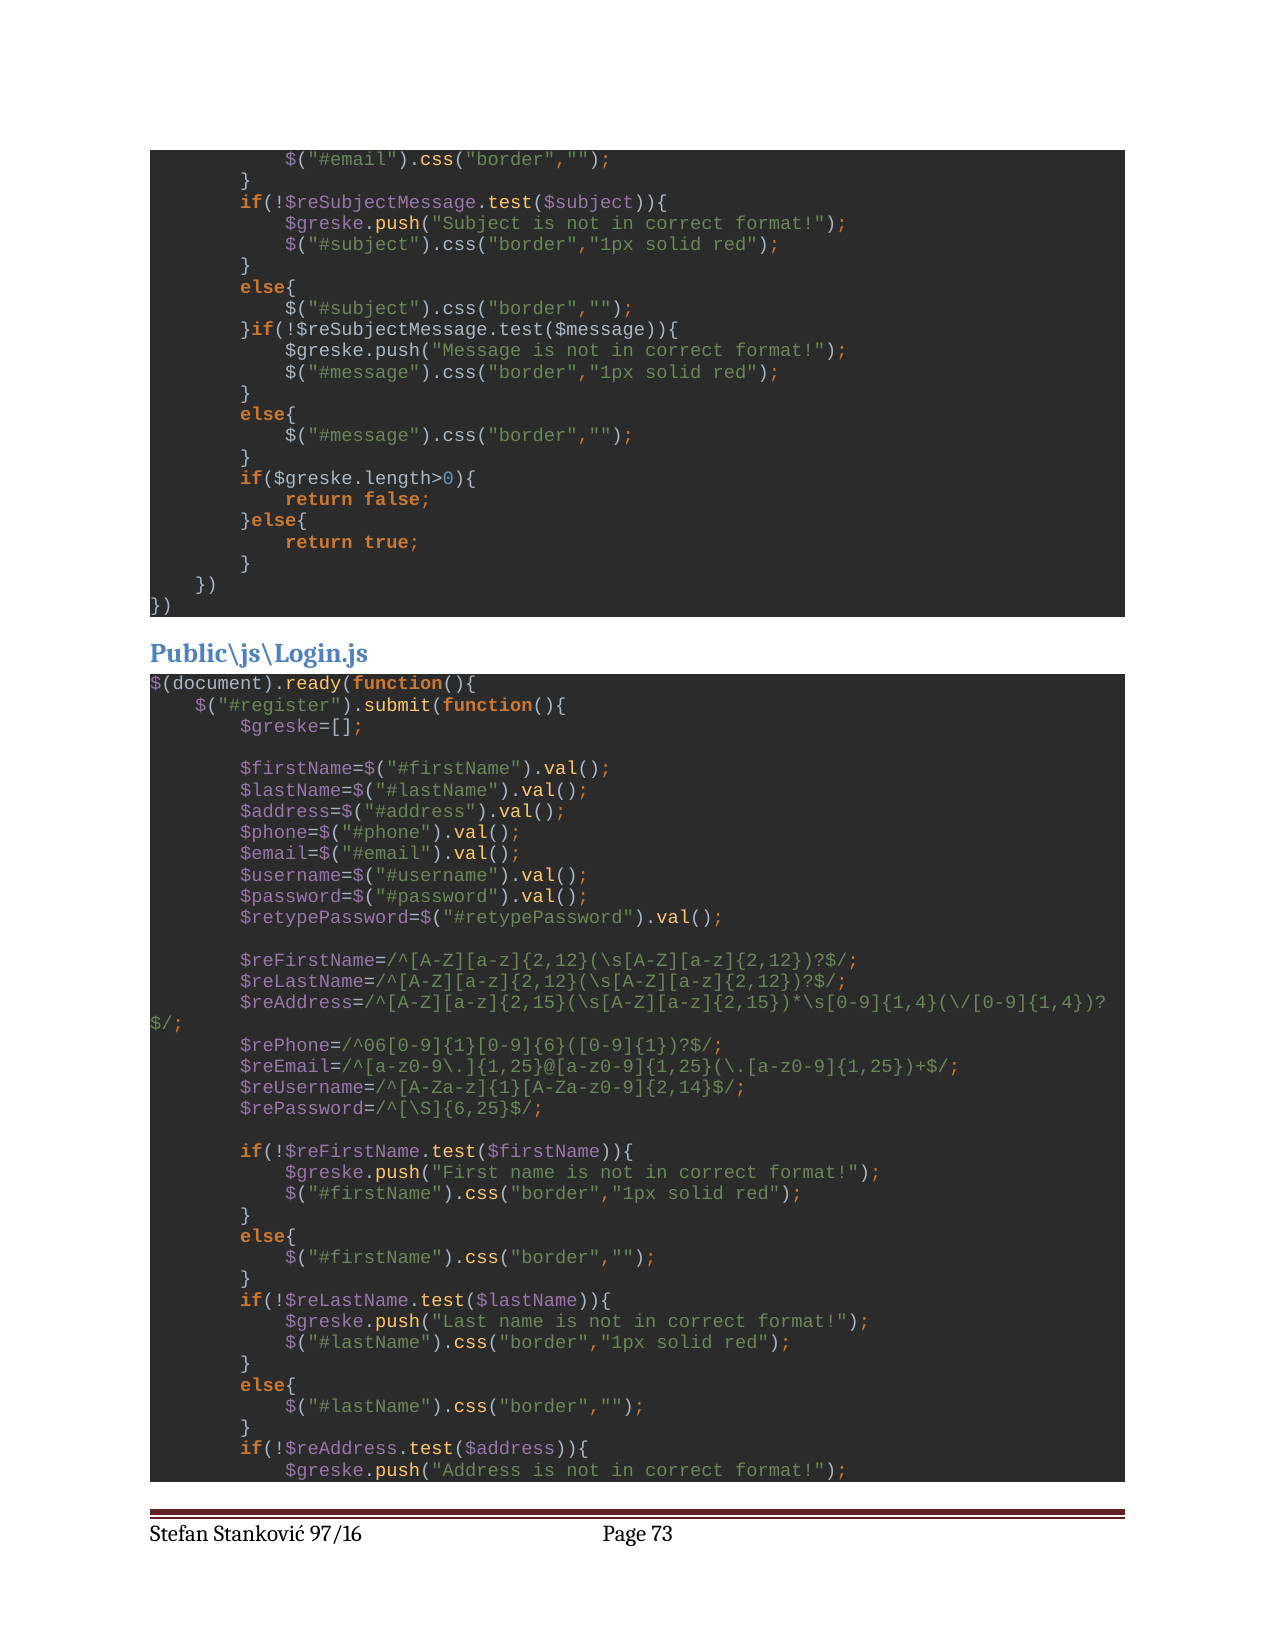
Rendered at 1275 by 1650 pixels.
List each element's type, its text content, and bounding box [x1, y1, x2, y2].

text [150, 674, 1125, 1482]
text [150, 150, 1125, 617]
subtitle Public\js\Login.js [150, 638, 1125, 669]
